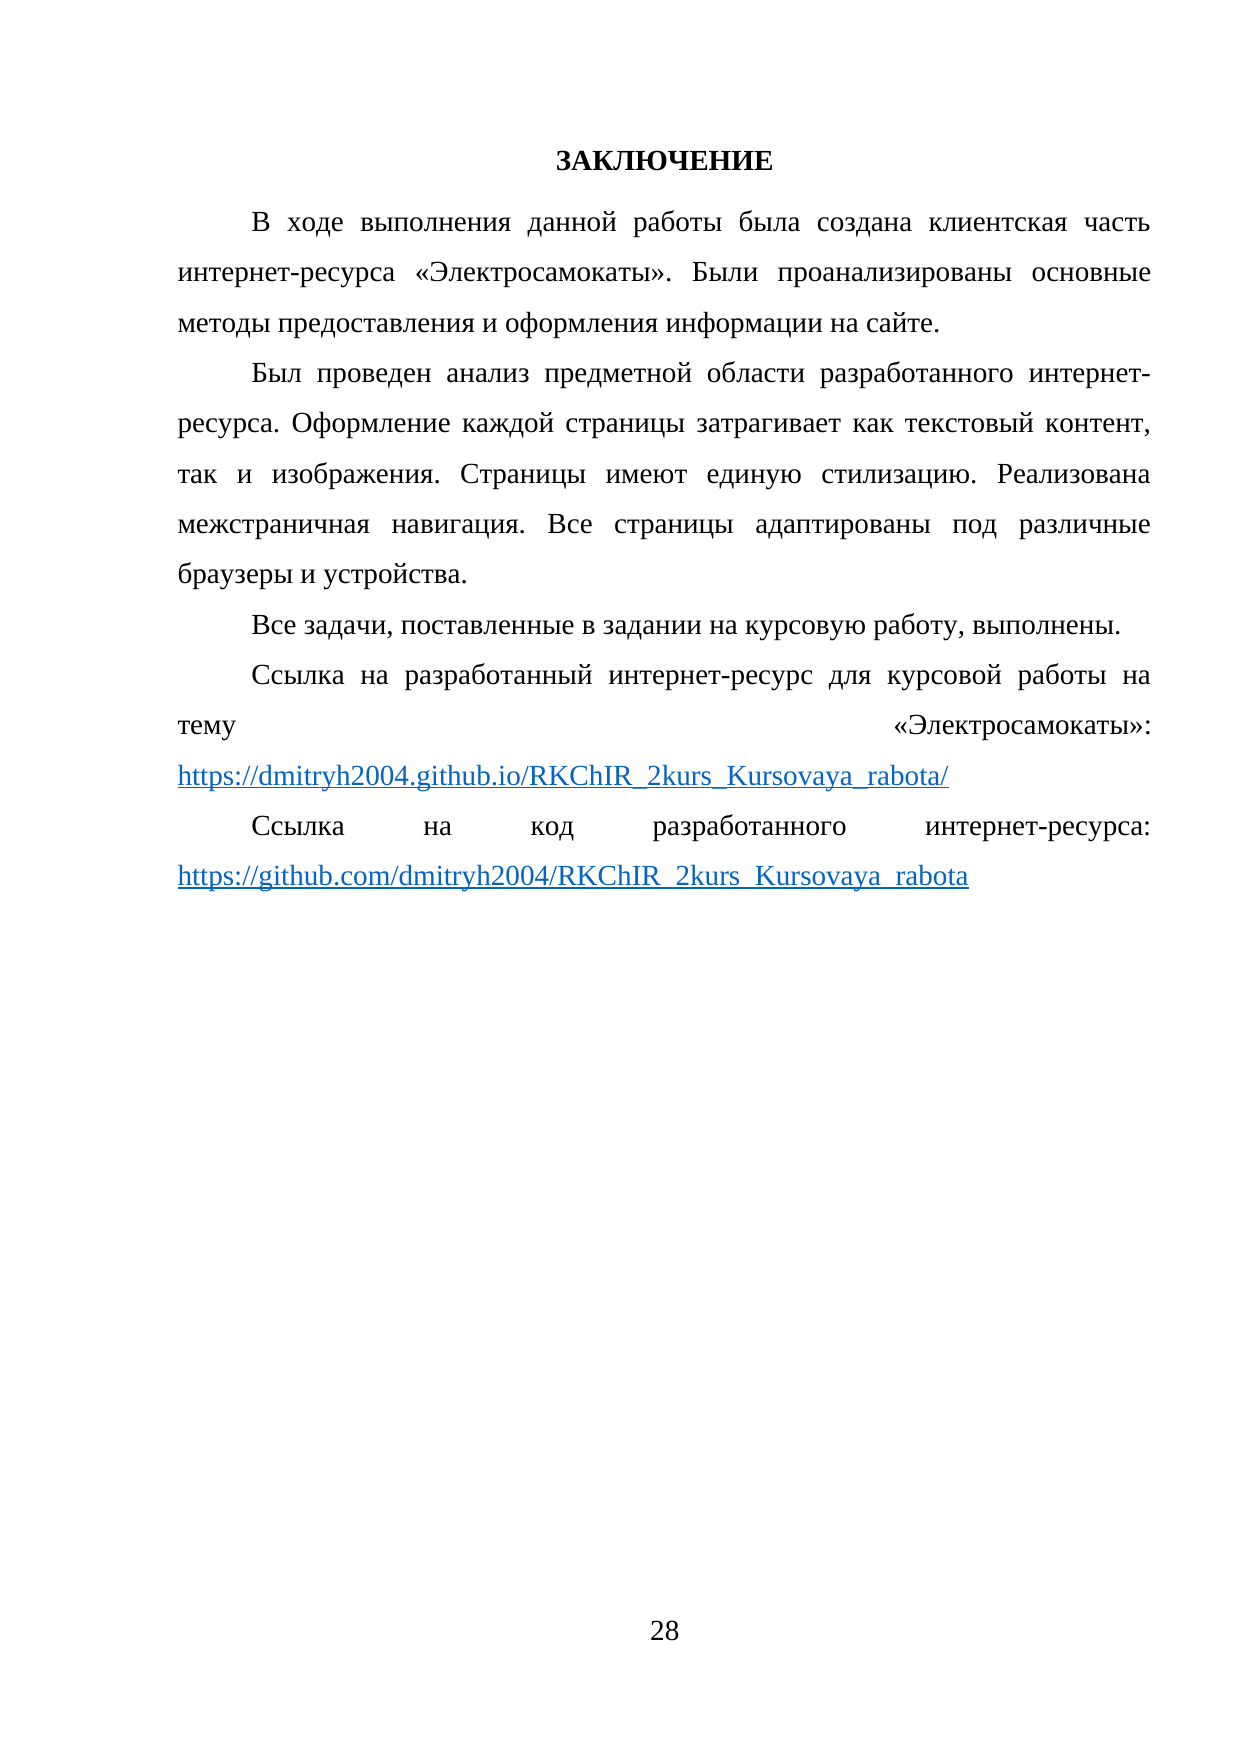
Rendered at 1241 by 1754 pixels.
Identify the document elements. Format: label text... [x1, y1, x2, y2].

text Все задачи, поставленные в задании на курсовую работу, выполнены. [177, 607, 1152, 640]
text В ходе выполнения данной работы была создана клиентская часть интернет-ресурса «Электросамокаты». Были проанализированы основные методы предоставления и оформления информации на сайте. [177, 204, 1152, 338]
text Был проведен анализ предметной области разработанного интернет-ресурса. Оформление каждой страницы затрагивает как текстовый контент, так и изображения. Страницы имеют единую стилизацию. Реализована межстраничная навигация. Все страницы адаптированы под различные браузеры и устройства. [177, 355, 1152, 590]
text Ссылка на разработанный интернет-ресурс для курсовой работы на тему «Электросамокаты»: https://dmitryh2004.github.io/RKChIR_2kurs_Kursovaya_rabota/ [177, 657, 1152, 791]
text Ссылка на код разработанного интернет-ресурса: https://github.com/dmitryh2004/RKChIR_2kurs_Kursovaya_rabota [177, 808, 1152, 892]
subtitle ЗАКЛЮЧЕНИЕ [177, 143, 1152, 177]
